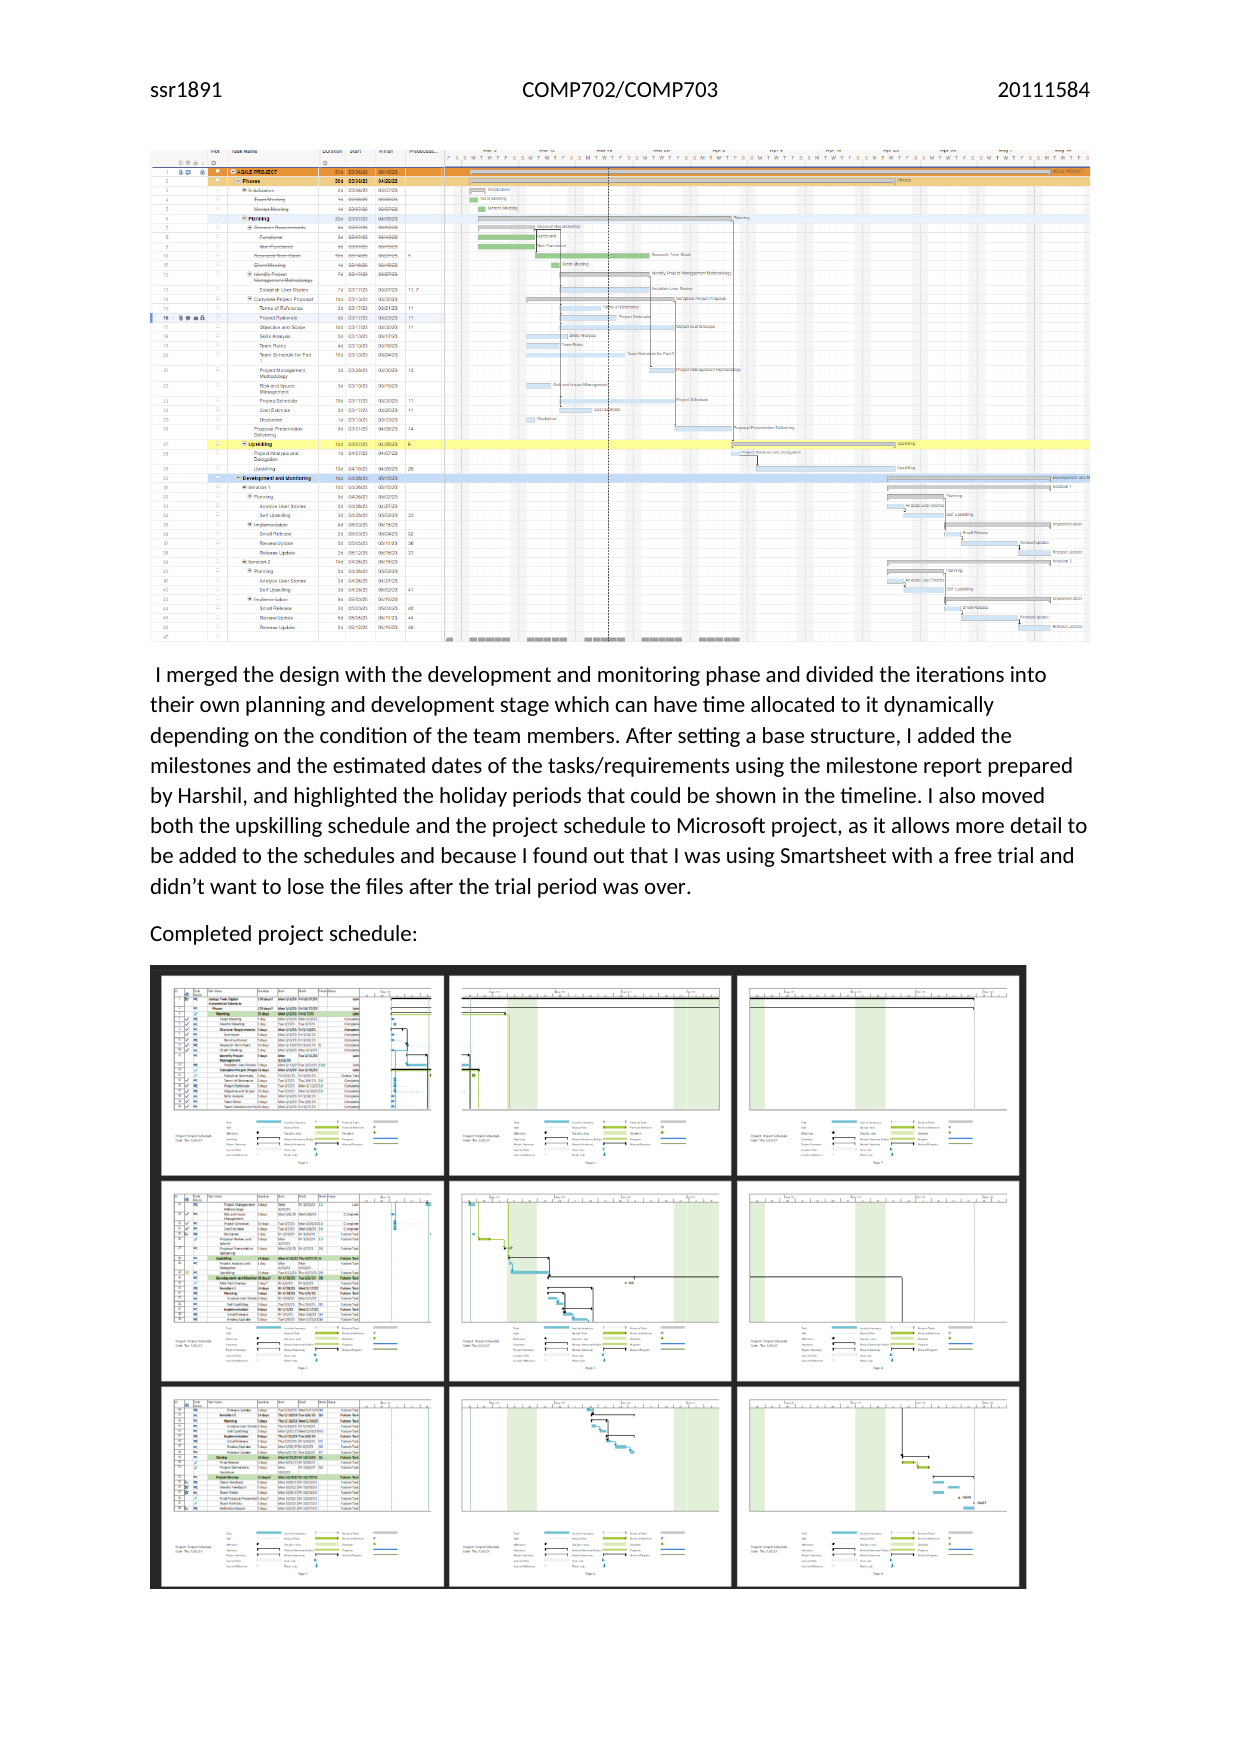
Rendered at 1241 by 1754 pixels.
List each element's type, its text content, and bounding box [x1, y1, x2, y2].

picture [150, 965, 1027, 1589]
picture [150, 150, 1091, 642]
text I merged the design with the development and monitoring phase and divided the iterations into their own planning and development stage which can have time allocated to it dynamically depending on the condition of the team members. After setting a base structure, I added the milestones and the estimated dates of the tasks/requirements using the milestone report prepared by Harshil, and highlighted the holiday periods that could be shown in the timeline. I also moved both the upskilling schedule and the project schedule to Microsoft project, as it allows more detail to be added to the schedules and because I found out that I was using Smartsheet with a free trial and didn’t want to lose the files after the trial period was over. [150, 660, 1090, 900]
text Completed project schedule: [150, 919, 1090, 947]
